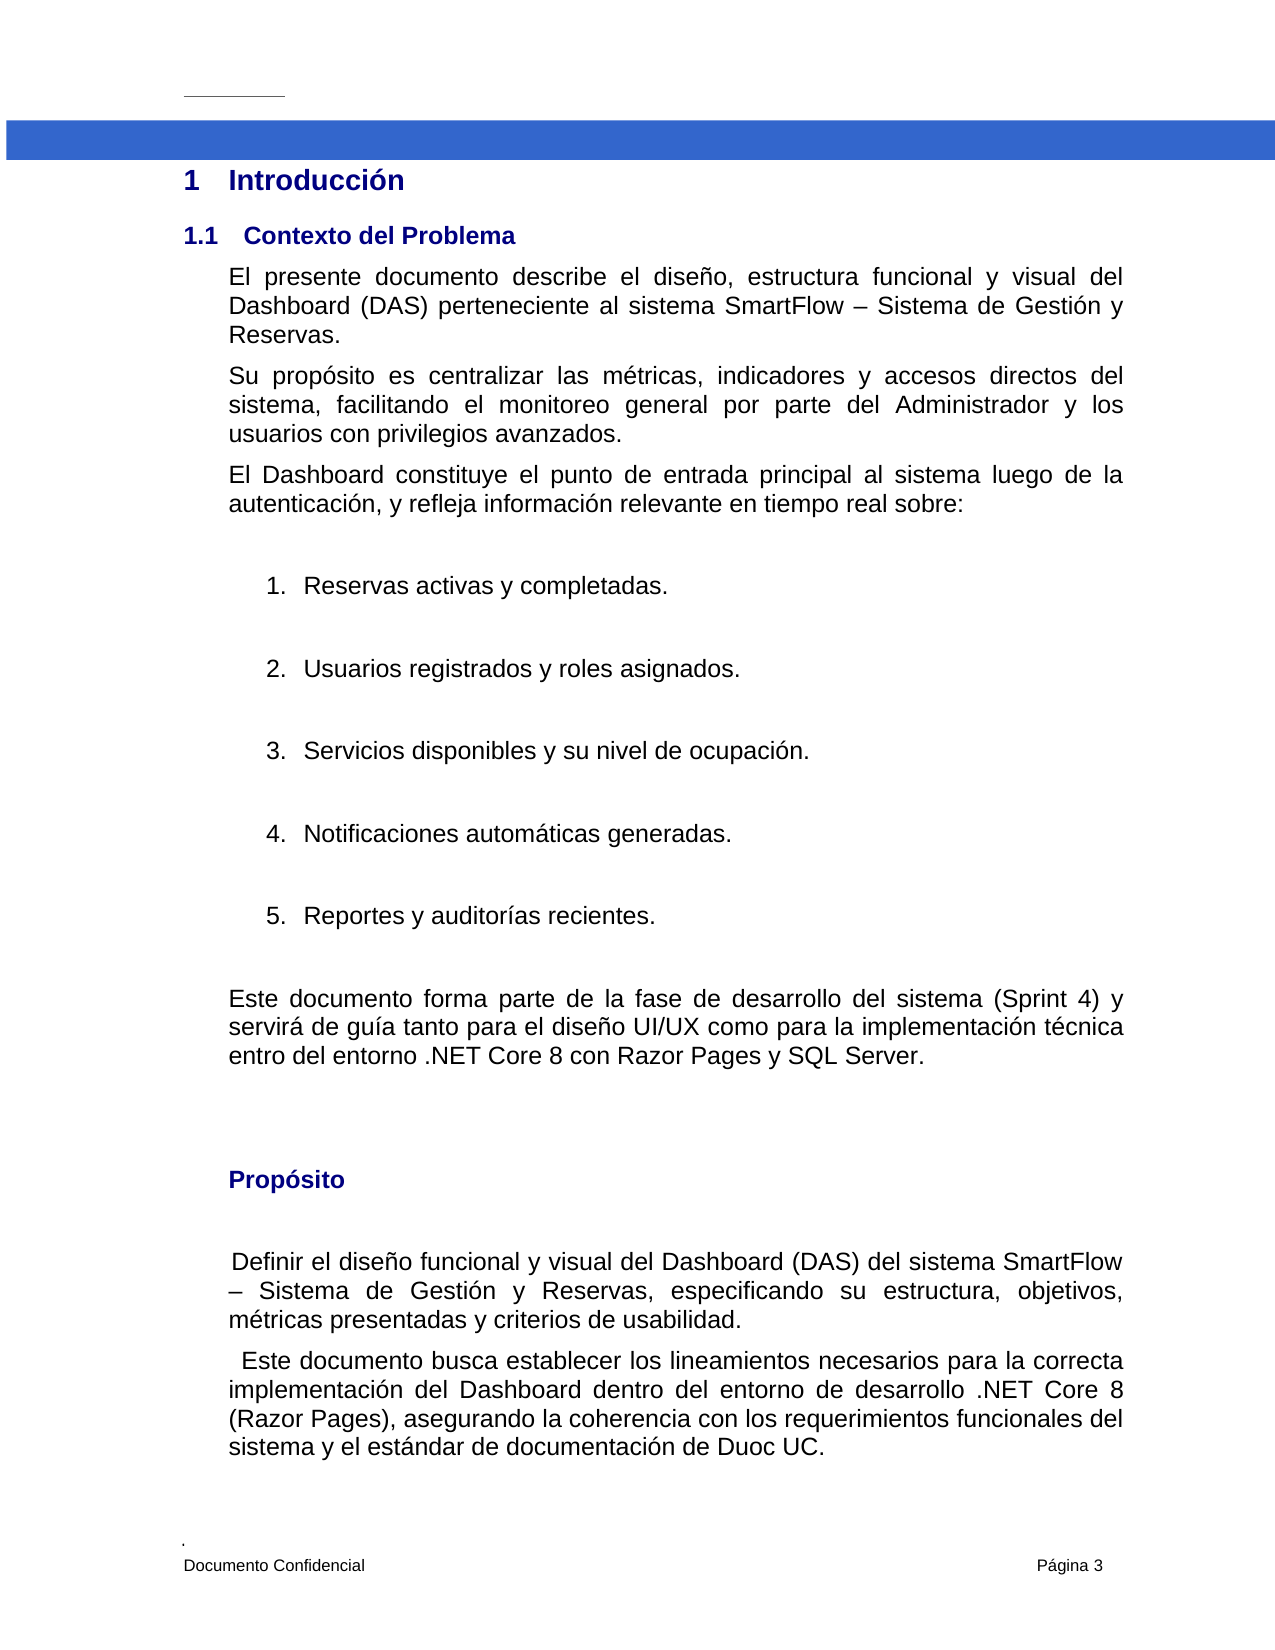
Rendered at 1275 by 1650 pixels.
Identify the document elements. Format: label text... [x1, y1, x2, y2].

list Reservas activas y completadas. [266, 571, 1125, 600]
text El presente documento describe el diseño, estructura funcional y visual del Dashboard (DAS) perteneciente al sistema SmartFlow – Sistema de Gestión y Reservas. [228, 262, 1125, 348]
text Propósito [228, 1165, 1125, 1193]
list Reportes y auditorías recientes. [266, 901, 1125, 930]
text Su propósito es centralizar las métricas, indicadores y accesos directos del sistema, facilitando el monitoreo general por parte del Administrador y los usuarios con privilegios avanzados. [228, 361, 1125, 447]
text Este documento forma parte de la fase de desarrollo del sistema (Sprint 4) y servirá de guía tanto para el diseño UI/UX como para la implementación técnica entro del entorno .NET Core 8 con Razor Pages y SQL Server. [228, 983, 1125, 1070]
text El Dashboard constituye el punto de entrada principal al sistema luego de la autenticación, y refleja información relevante en tiempo real sobre: [228, 460, 1125, 517]
text Este documento busca establecer los lineamientos necesarios para la correcta implementación del Dashboard dentro del entorno de desarrollo .NET Core 8 (Razor Pages), asegurando la coherencia con los requerimientos funcionales del sistema y el estándar de documentación de Duoc UC. [183, 1346, 1125, 1461]
list Servicios disponibles y su nivel de ocupación. [266, 736, 1125, 765]
list Notificaciones automáticas generadas. [266, 818, 1125, 847]
list Usuarios registrados y roles asignados. [266, 653, 1125, 682]
list Contexto del Problema [183, 221, 1125, 250]
text Definir el diseño funcional y visual del Dashboard (DAS) del sistema SmartFlow – Sistema de Gestión y Reservas, especificando su estructura, objetivos, métricas presentadas y criterios de usabilidad. [183, 1247, 1125, 1333]
list Introducción [183, 162, 1125, 196]
